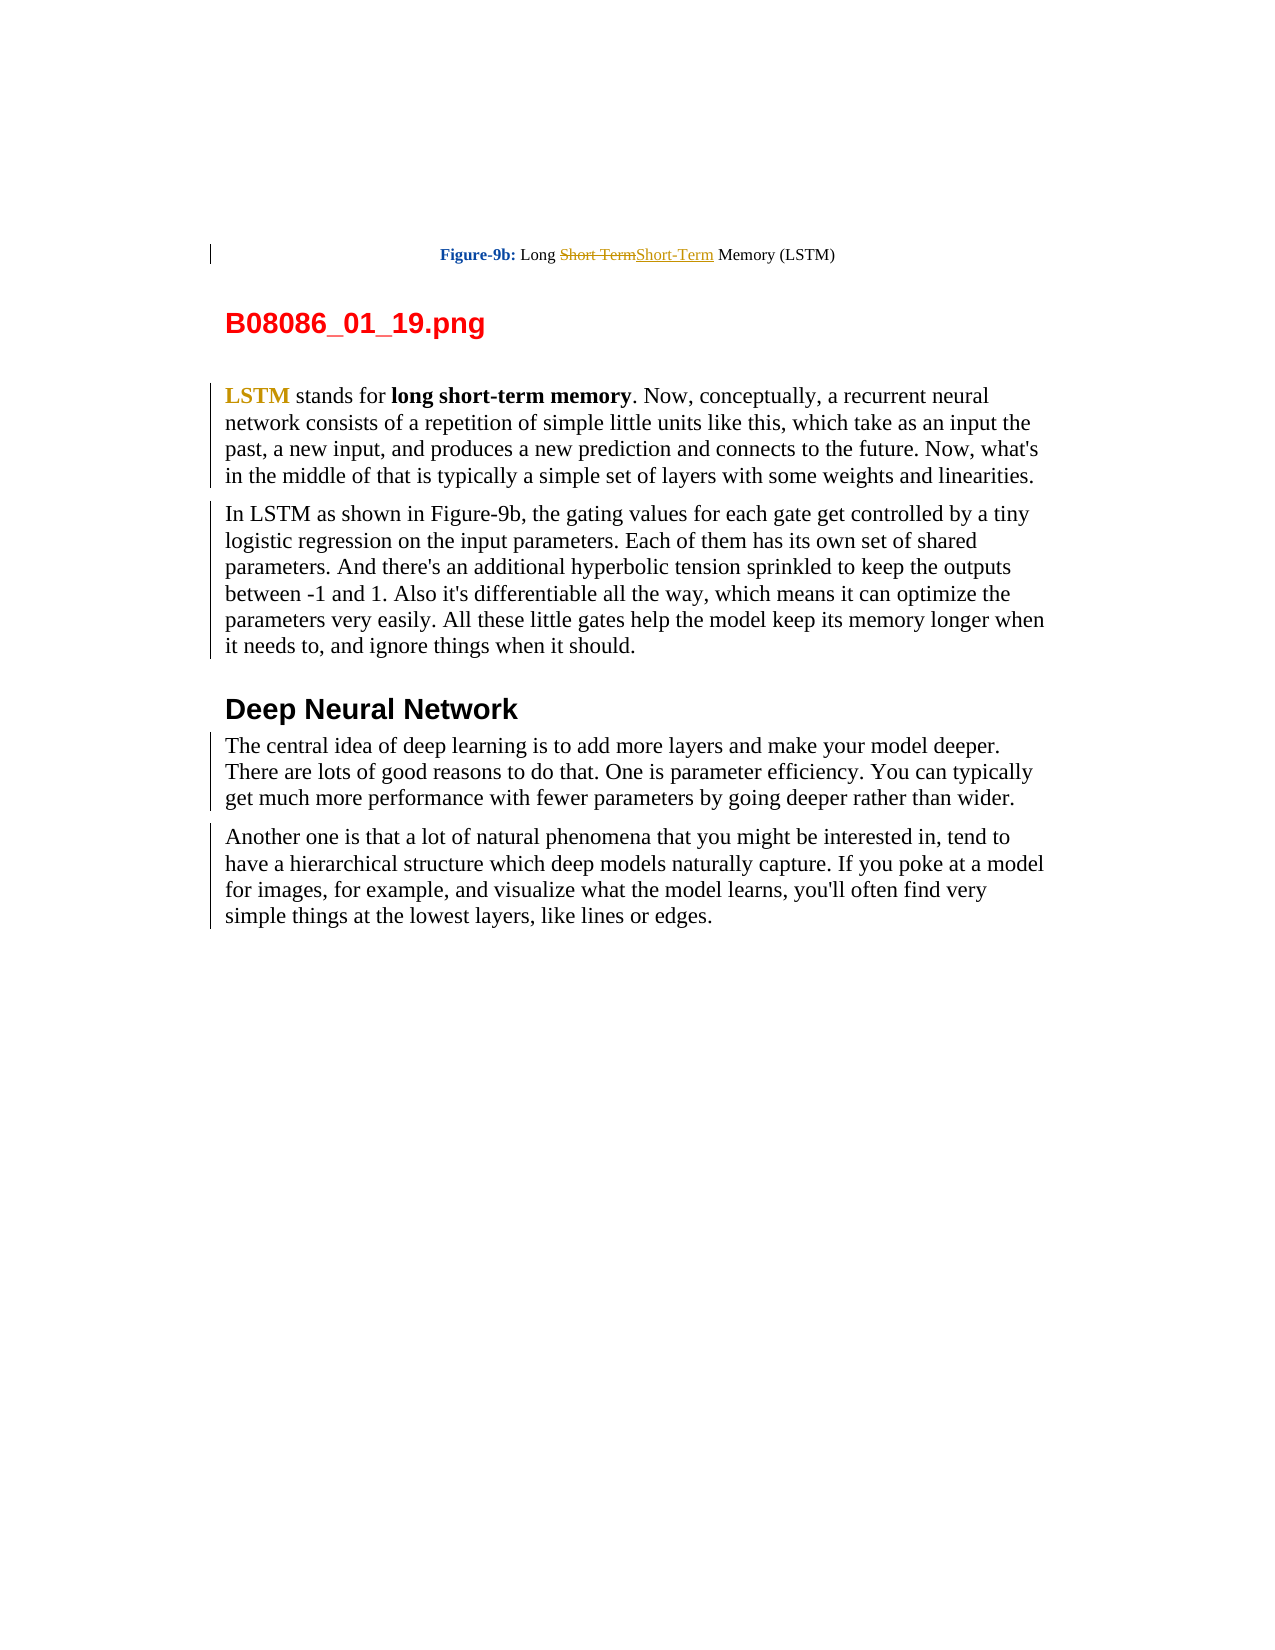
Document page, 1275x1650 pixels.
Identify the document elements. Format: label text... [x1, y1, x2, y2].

text B08086_01_19.png [225, 306, 1050, 340]
text Another one is that a lot of natural phenomena that you might be interested in, tend to have a hierarchical structure which deep models naturally capture. If you poke at a model for images, for example, and visualize what the model learns, you'll often find very simple things at the lowest layers, like lines or edges. [225, 823, 1050, 929]
subtitle Deep Neural Network [225, 692, 1050, 726]
text Figure-9b: Long Memory (LSTM) [225, 244, 1050, 264]
text In LSTM as shown in Figure-9b, the gating values for each gate get controlled by a tiny logistic regression on the input parameters. Each of them has its own set of shared parameters. And there's an additional hyperbolic tension sprinkled to keep the outputs between -1 and 1. Also it's differentiable all the way, which means it can optimize the parameters very easily. All these little gates help the model keep its memory longer when it needs to, and ignore things when it should. [225, 501, 1050, 659]
text The central idea of deep learning is to add more layers and make your model deeper. There are lots of good reasons to do that. One is parameter efficiency. You can typically get much more performance with fewer parameters by going deeper rather than wider. [225, 732, 1050, 811]
text LSTM stands for long short-term memory. Now, conceptually, a recurrent neural network consists of a repetition of simple little units like this, which take as an input the past, a new input, and produces a new prediction and connects to the future. Now, what's in the middle of that is typically a simple set of layers with some weights and linearities. [225, 383, 1050, 488]
